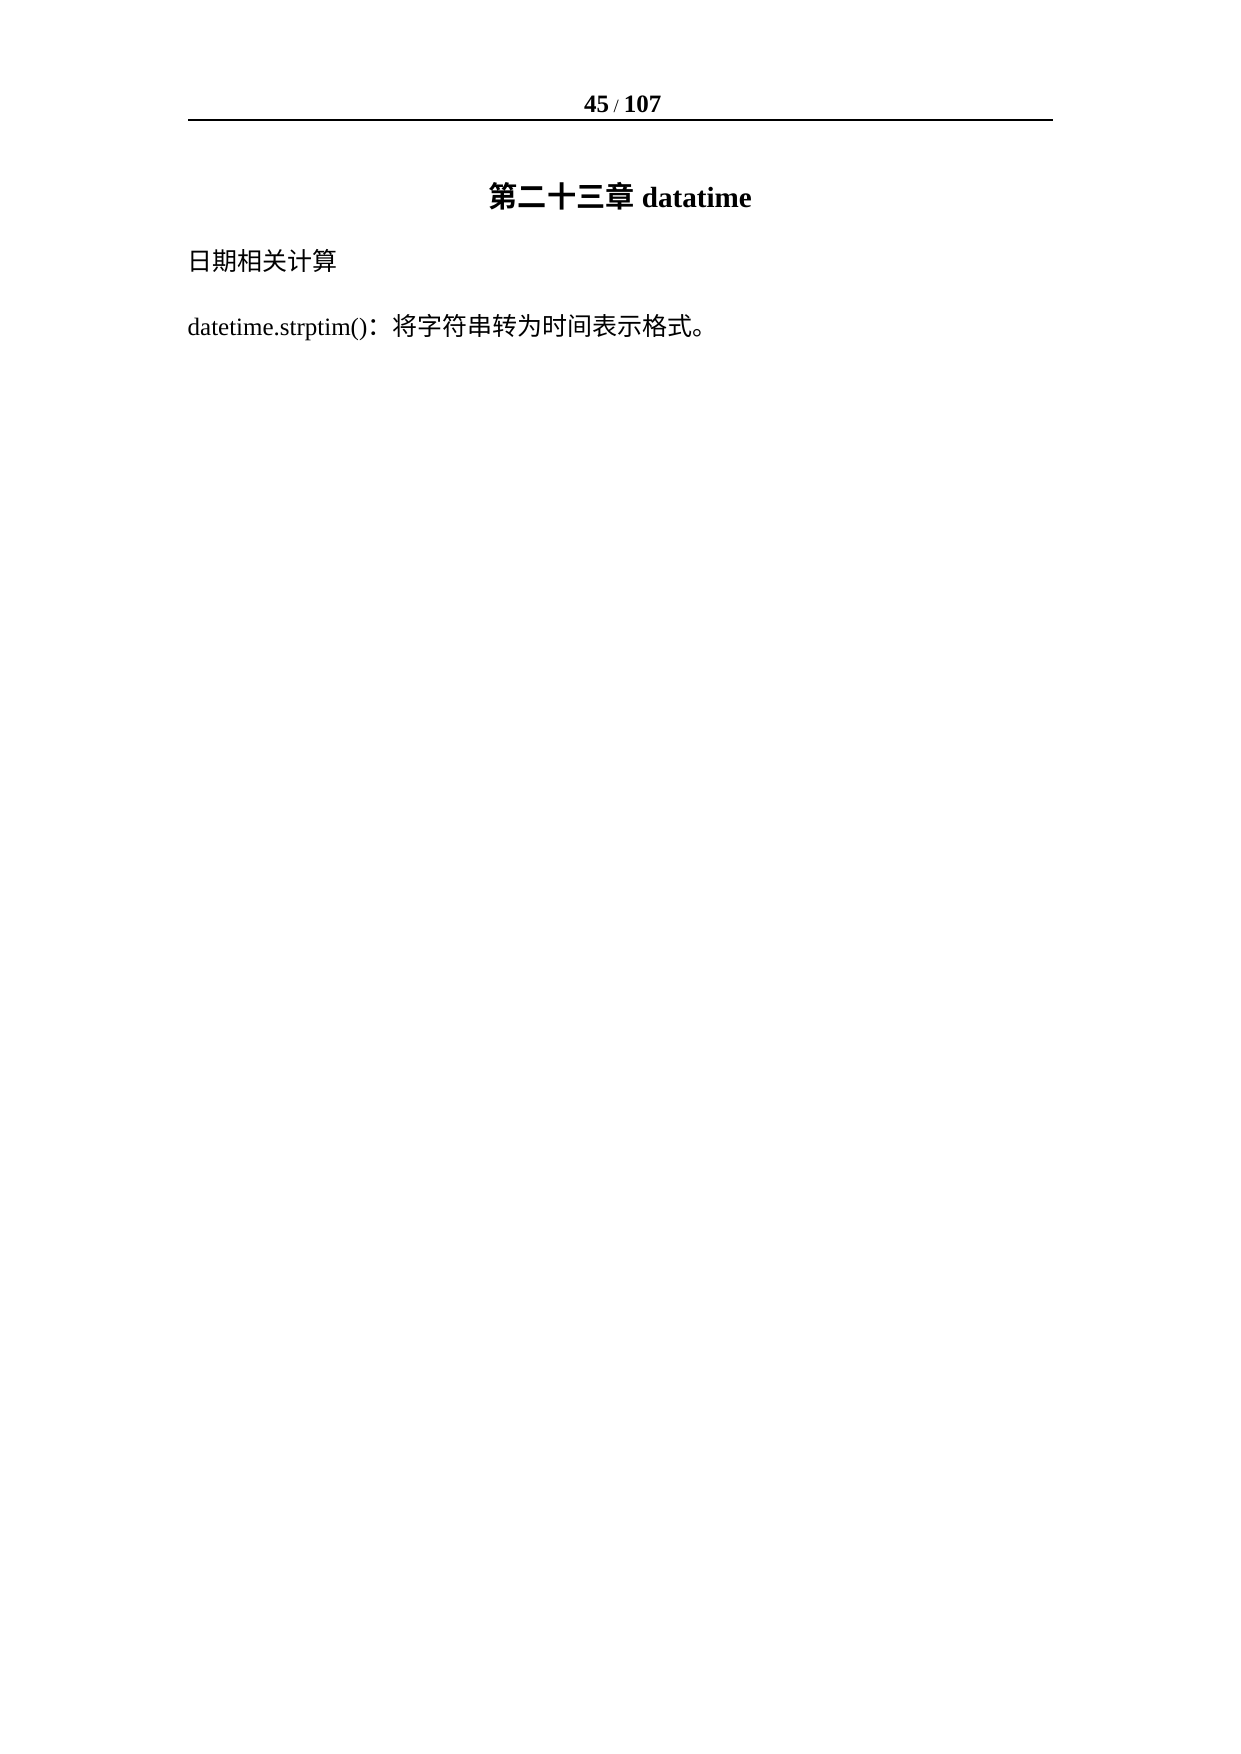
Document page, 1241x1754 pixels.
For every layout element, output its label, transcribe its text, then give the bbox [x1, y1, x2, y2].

list datatime [187, 162, 1053, 227]
text 日期相关计算 [187, 227, 1053, 292]
text datetime.strptim()：将字符串转为时间表示格式。 [187, 292, 1053, 357]
